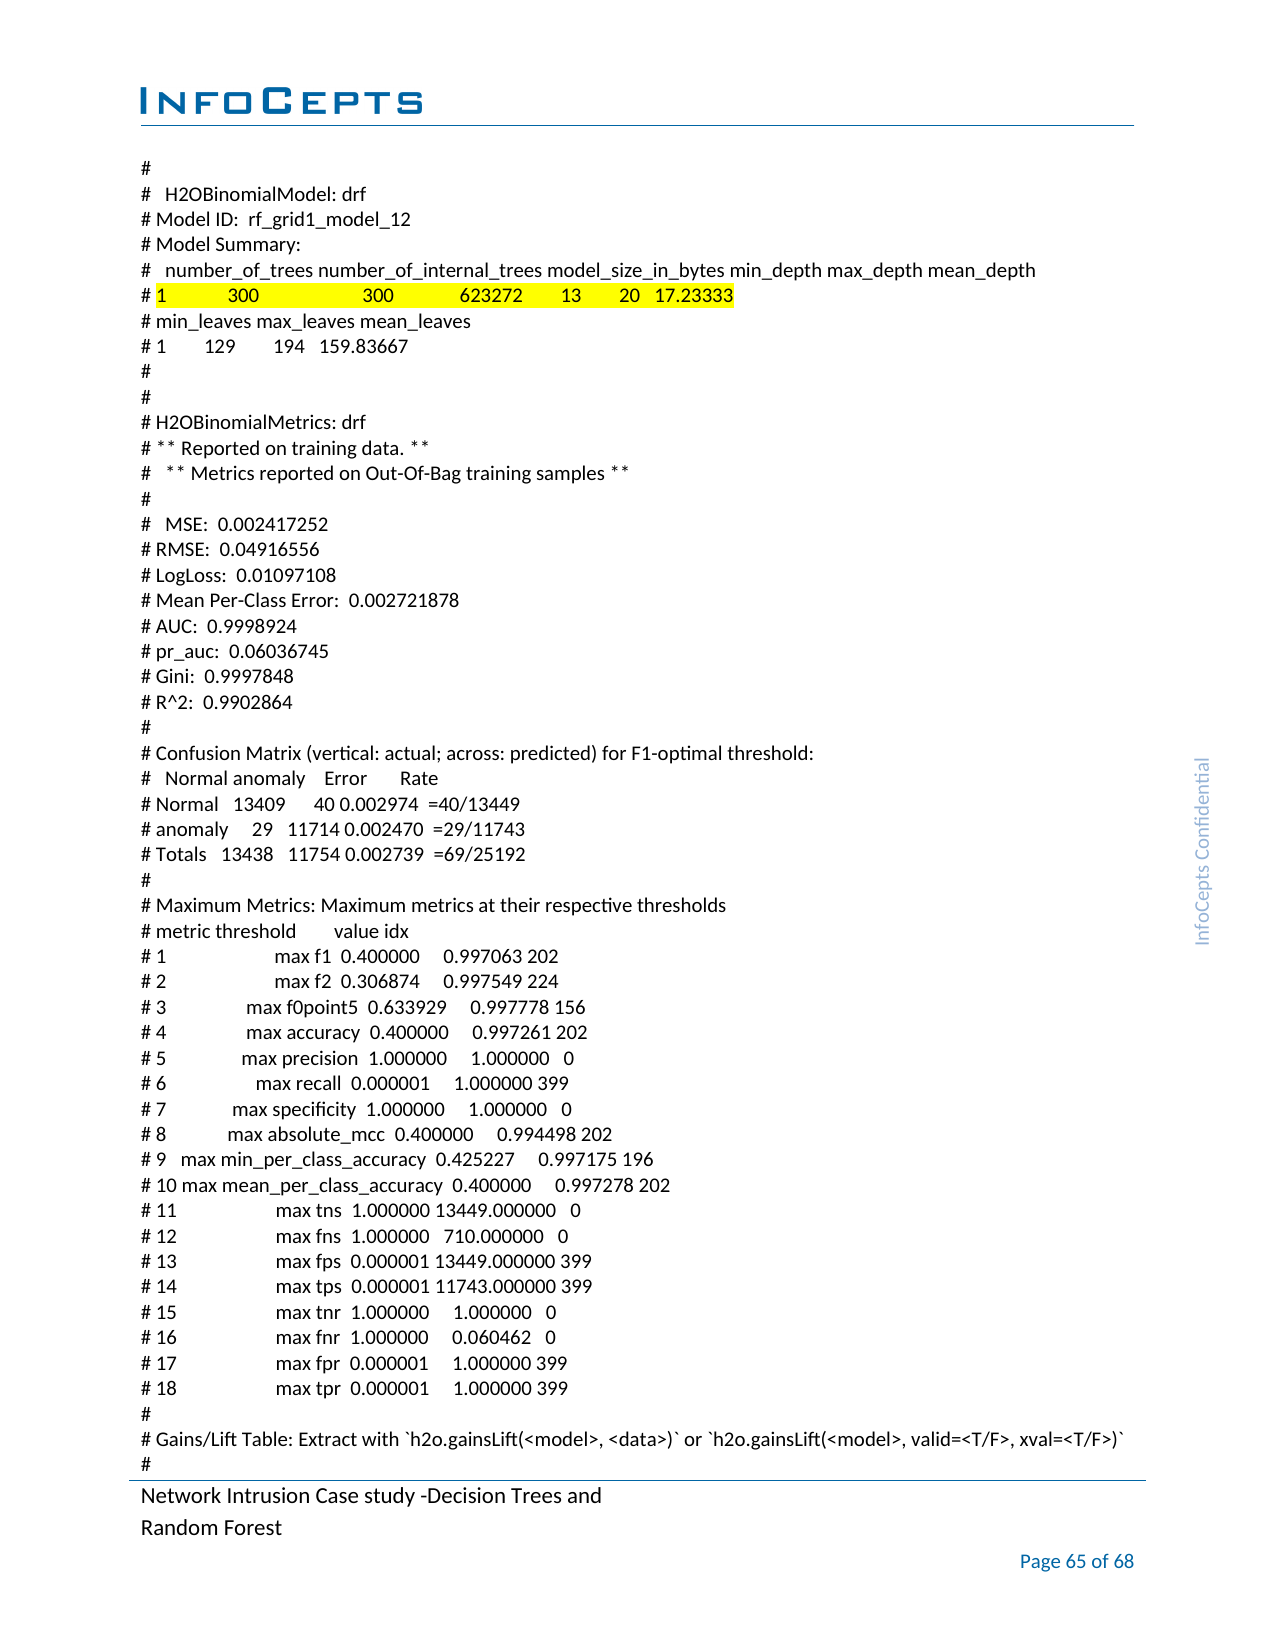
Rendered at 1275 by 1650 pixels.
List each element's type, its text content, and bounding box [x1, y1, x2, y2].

text # Totals 13438 11754 0.002739 =69/25192 [141, 842, 1134, 867]
text # metric threshold value idx [141, 918, 1134, 943]
text # 9 max min_per_class_accuracy 0.425227 0.997175 196 [141, 1147, 1134, 1172]
text # [141, 1452, 1134, 1477]
text # Confusion Matrix (vertical: actual; across: predicted) for F1-optimal threshold: [141, 740, 1134, 765]
text # [141, 359, 1134, 384]
text # 12 max fns 1.000000 710.000000 0 [141, 1223, 1134, 1248]
text # 1 300 300 623272 13 20 17.23333 [141, 282, 1134, 308]
text # [141, 384, 1134, 409]
text # Normal 13409 40 0.002974 =40/13449 [141, 791, 1134, 816]
text # R^2: 0.9902864 [141, 689, 1134, 714]
text # ** Reported on training data. ** [141, 435, 1134, 460]
text # Maximum Metrics: Maximum metrics at their respective thresholds [141, 892, 1134, 918]
text # 10 max mean_per_class_accuracy 0.400000 0.997278 202 [141, 1172, 1134, 1197]
text # [141, 1401, 1134, 1426]
text # 5 max precision 1.000000 1.000000 0 [141, 1045, 1134, 1070]
text # 2 max f2 0.306874 0.997549 224 [141, 969, 1134, 994]
text # 8 max absolute_mcc 0.400000 0.994498 202 [141, 1121, 1134, 1147]
text # Model ID: rf_grid1_model_12 [141, 206, 1134, 232]
text # [141, 714, 1134, 740]
text # 15 max tnr 1.000000 1.000000 0 [141, 1299, 1134, 1324]
text # 16 max fnr 1.000000 0.060462 0 [141, 1324, 1134, 1350]
text # MSE: 0.002417252 [141, 511, 1134, 537]
text # RMSE: 0.04916556 [141, 537, 1134, 562]
text # 1 max f1 0.400000 0.997063 202 [141, 943, 1134, 969]
text # 4 max accuracy 0.400000 0.997261 202 [141, 1019, 1134, 1045]
text # Mean Per-Class Error: 0.002721878 [141, 587, 1134, 613]
text # Gains/Lift Table: Extract with `h2o.gainsLift(<model>, <data>)` or `h2o.gainsLift(<model>, valid=<T/F>, xval=<T/F>)` [141, 1426, 1134, 1452]
text # 17 max fpr 0.000001 1.000000 399 [141, 1350, 1134, 1375]
text # number_of_trees number_of_internal_trees model_size_in_bytes min_depth max_depth mean_depth [141, 257, 1134, 282]
text # 13 max fps 0.000001 13449.000000 399 [141, 1248, 1134, 1274]
text # 14 max tps 0.000001 11743.000000 399 [141, 1274, 1134, 1299]
text # H2OBinomialModel: drf [141, 181, 1134, 206]
text # 11 max tns 1.000000 13449.000000 0 [141, 1197, 1134, 1223]
text # [141, 486, 1134, 511]
text # H2OBinomialMetrics: drf [141, 409, 1134, 435]
text # Model Summary: [141, 232, 1134, 257]
text # pr_auc: 0.06036745 [141, 638, 1134, 664]
text # ** Metrics reported on Out-Of-Bag training samples ** [141, 460, 1134, 486]
text # 1 129 194 159.83667 [141, 333, 1134, 359]
text # [141, 155, 1134, 181]
text # 6 max recall 0.000001 1.000000 399 [141, 1070, 1134, 1096]
text # Gini: 0.9997848 [141, 664, 1134, 689]
text # LogLoss: 0.01097108 [141, 562, 1134, 587]
text # 7 max specificity 1.000000 1.000000 0 [141, 1096, 1134, 1121]
text # Normal anomaly Error Rate [141, 765, 1134, 791]
text # anomaly 29 11714 0.002470 =29/11743 [141, 816, 1134, 842]
text # 3 max f0point5 0.633929 0.997778 156 [141, 994, 1134, 1019]
text # min_leaves max_leaves mean_leaves [141, 308, 1134, 333]
text # [141, 867, 1134, 892]
picture [140, 87, 422, 114]
text # AUC: 0.9998924 [141, 613, 1134, 638]
text # 18 max tpr 0.000001 1.000000 399 [141, 1375, 1134, 1401]
